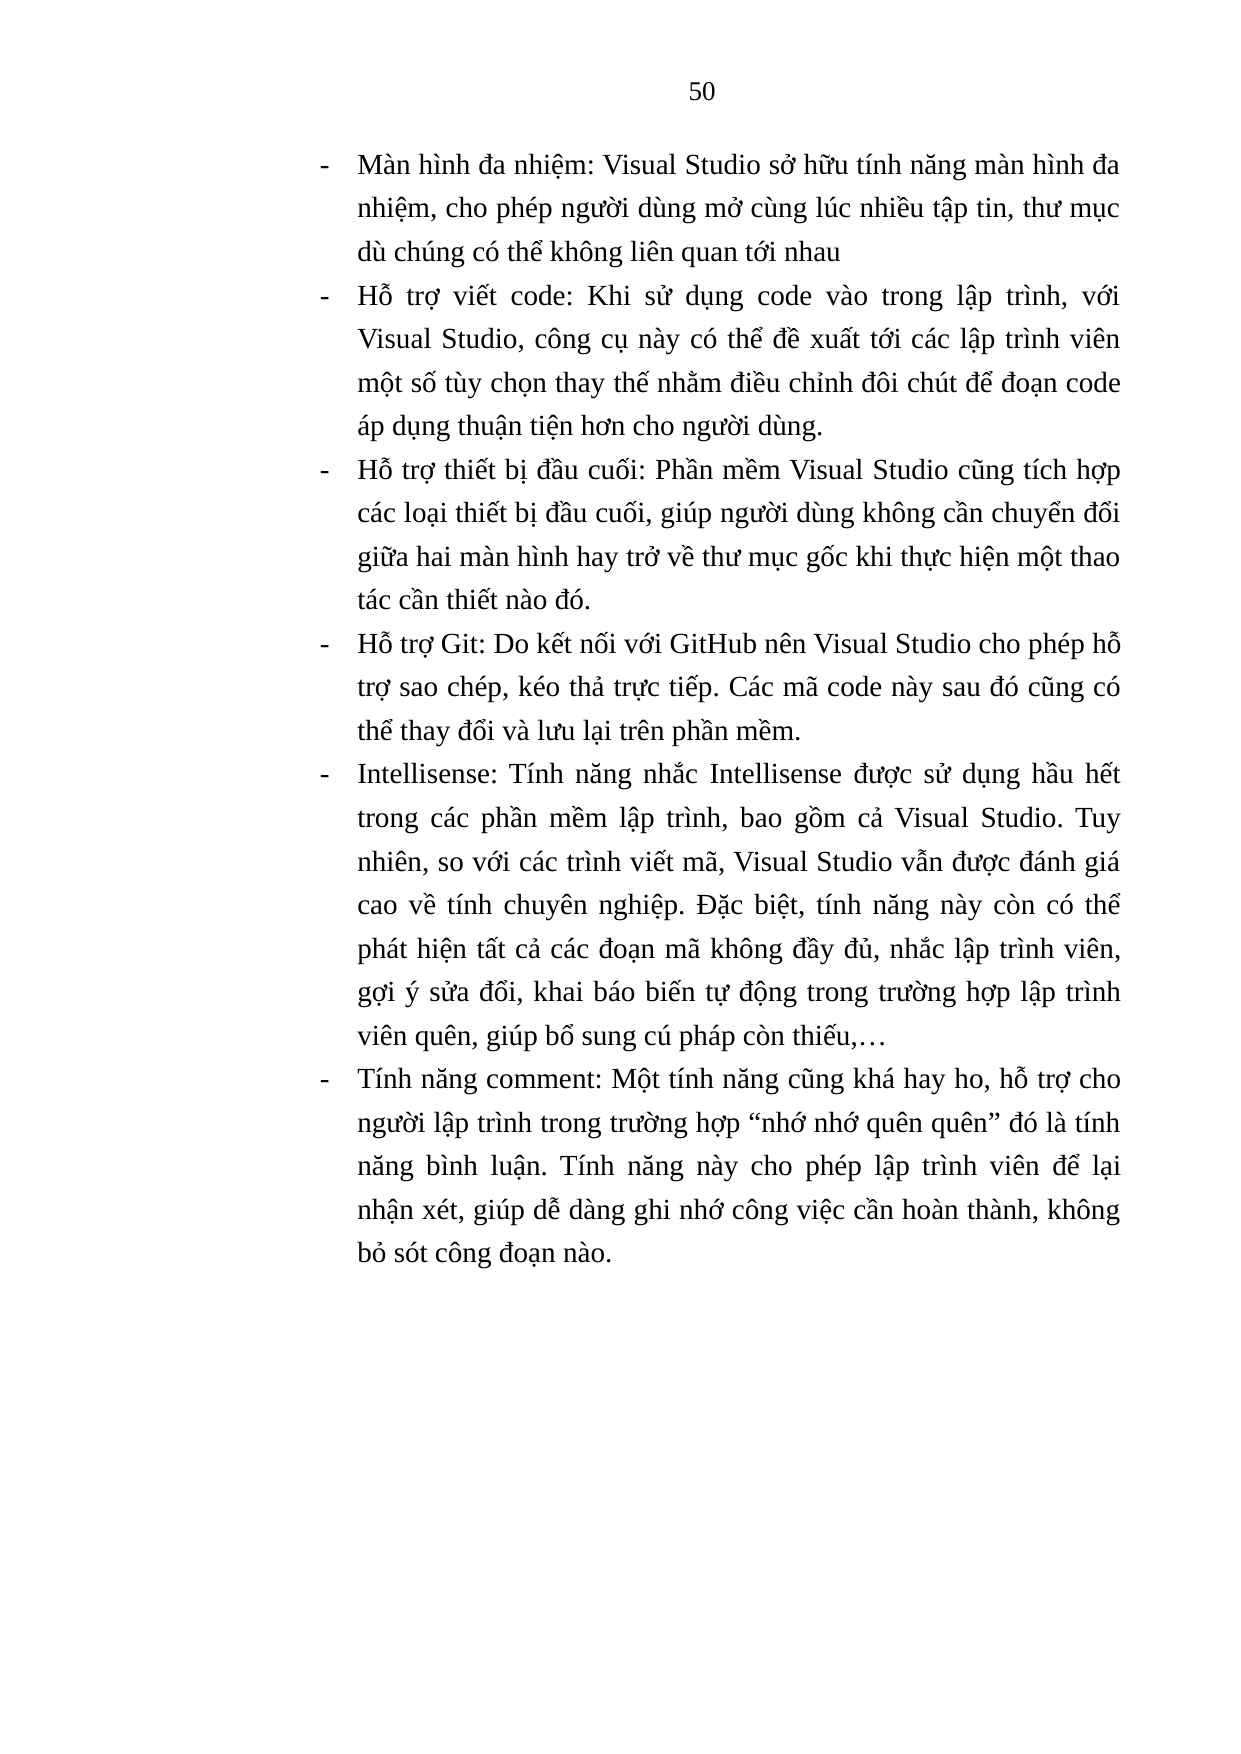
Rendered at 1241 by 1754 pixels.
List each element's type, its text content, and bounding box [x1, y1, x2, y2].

list Tính năng comment: Một tính năng cũng khá hay ho, hỗ trợ cho người lập trình trong trường hợp “nhớ nhớ quên quên” đó là tính năng bình luận. Tính năng này cho phép lập trình viên để lại nhận xét, giúp dễ dàng ghi nhớ công việc cần hoàn thành, không bỏ sót công đoạn nào. [319, 1061, 1122, 1269]
list Hỗ trợ thiết bị đầu cuối: Phần mềm Visual Studio cũng tích hợp các loại thiết bị đầu cuối, giúp người dùng không cần chuyển đổi giữa hai màn hình hay trở về thư mục gốc khi thực hiện một thao tác cần thiết nào đó. [319, 452, 1122, 616]
list Hỗ trợ viết code: Khi sử dụng code vào trong lập trình, với Visual Studio, công cụ này có thể đề xuất tới các lập trình viên một số tùy chọn thay thế nhằm điều chỉnh đôi chút để đoạn code áp dụng thuận tiện hơn cho người dùng. [319, 278, 1122, 442]
list Hỗ trợ Git: Do kết nối với GitHub nên Visual Studio cho phép hỗ trợ sao chép, kéo thả trực tiếp. Các mã code này sau đó cũng có thể thay đổi và lưu lại trên phần mềm. [319, 626, 1122, 747]
list Màn hình đa nhiệm: Visual Studio sở hữu tính năng màn hình đa nhiệm, cho phép người dùng mở cùng lúc nhiều tập tin, thư mục dù chúng có thể không liên quan tới nhau [319, 147, 1122, 268]
list Intellisense: Tính năng nhắc Intellisense được sử dụng hầu hết trong các phần mềm lập trình, bao gồm cả Visual Studio. Tuy nhiên, so với các trình viết mã, Visual Studio vẫn được đánh giá cao về tính chuyên nghiệp. Đặc biệt, tính năng này còn có thể phát hiện tất cả các đoạn mã không đầy đủ, nhắc lập trình viên, gợi ý sửa đổi, khai báo biến tự động trong trường hợp lập trình viên quên, giúp bổ sung cú pháp còn thiếu,… [319, 757, 1122, 1051]
